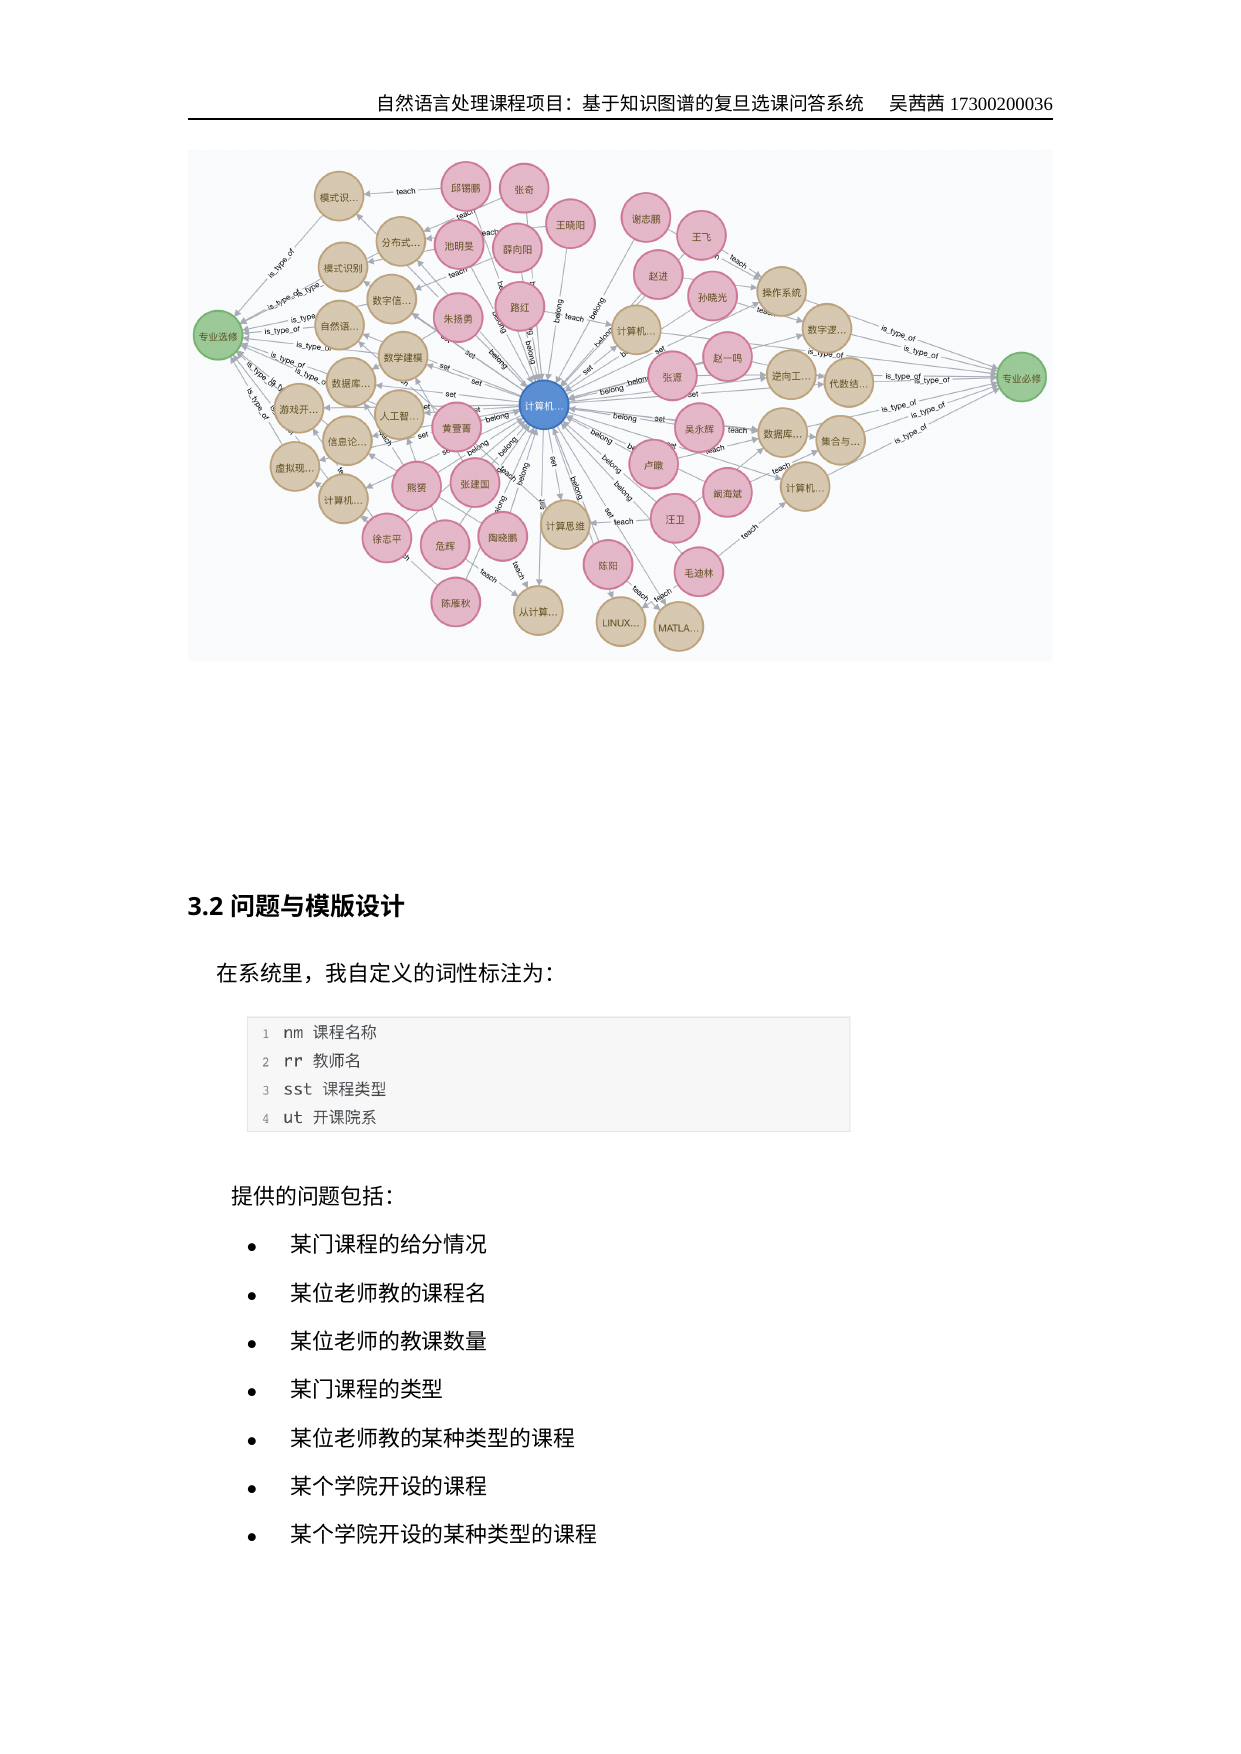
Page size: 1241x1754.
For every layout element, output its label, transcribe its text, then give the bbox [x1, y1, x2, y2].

list 某个学院开设的课程 [247, 1469, 1053, 1501]
list 某门课程的给分情况 [247, 1227, 1053, 1259]
text 3.2 问题与模版设计 [187, 872, 1053, 937]
text 提供的问题包括： [198, 1179, 1053, 1211]
text 在系统里，我自定义的词性标注为： [187, 955, 1053, 988]
list 某门课程的类型 [247, 1372, 1053, 1404]
list 某位老师教的某种类型的课程 [247, 1420, 1053, 1453]
list 某位老师教的课程名 [247, 1275, 1053, 1308]
list 某位老师的教课数量 [247, 1324, 1053, 1356]
picture [187, 150, 1053, 661]
list 某个学院开设的某种类型的课程 [247, 1517, 1053, 1549]
picture [231, 1003, 867, 1151]
